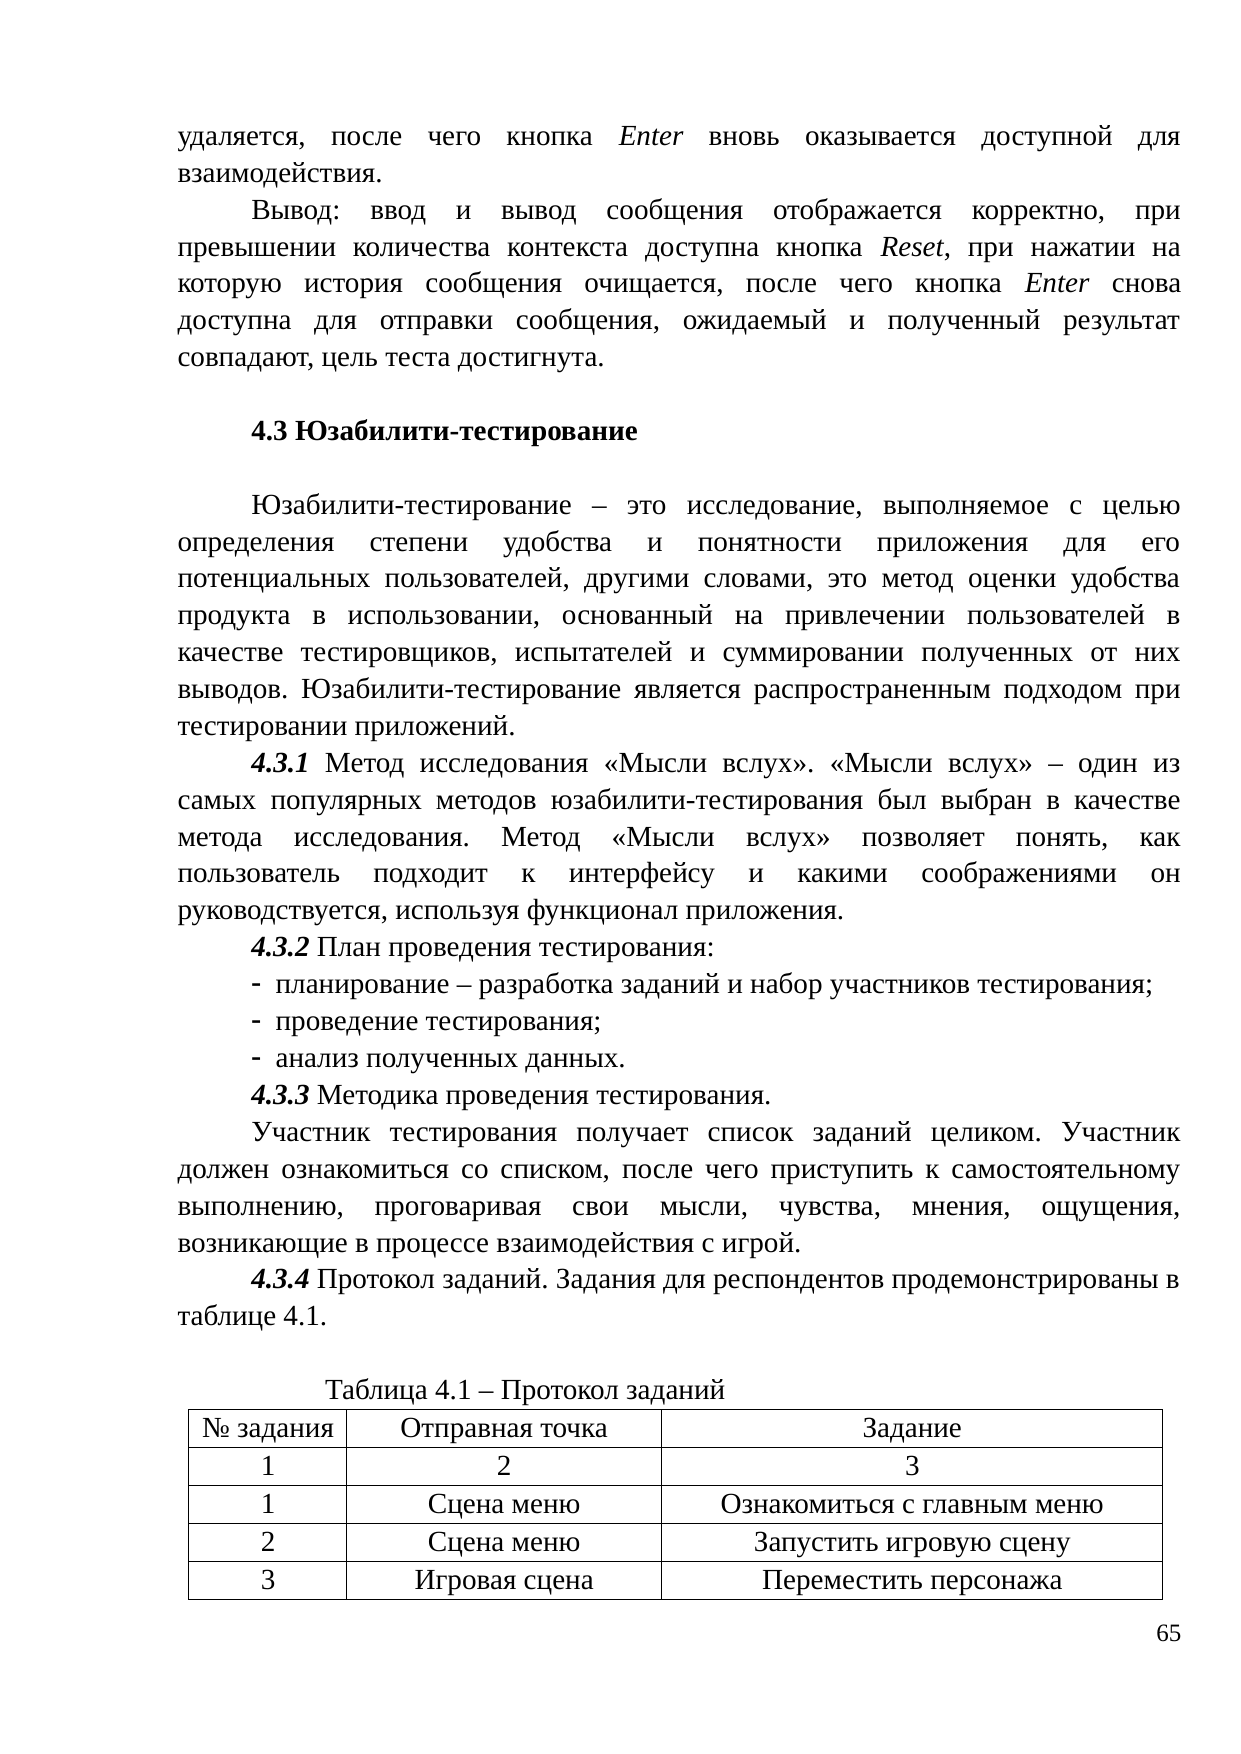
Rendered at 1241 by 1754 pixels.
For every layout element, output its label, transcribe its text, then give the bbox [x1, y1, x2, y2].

text Юзабилити-тестирование – это исследование, выполняемое с целью определения степени удобства и понятности приложения для его потенциальных пользователей, другими словами, это метод оценки удобства продукта в использовании, основанный на привлечении пользователей в качестве тестировщиков, испытателей и суммировании полученных от них выводов. Юзабилити-тестирование является распространенным подходом при тестировании приложений. [177, 487, 1181, 742]
subtitle 4.3 Юзабилити-тестирование [177, 413, 1181, 447]
list анализ полученных данных. [177, 1040, 1181, 1074]
table_header Задание [662, 1410, 1162, 1447]
table_cell 1 [189, 1448, 346, 1485]
table_cell Запустить игровую сцену [662, 1524, 1162, 1561]
table_header № задания [189, 1410, 346, 1447]
text Таблица 4.1 – Протокол заданий [177, 1372, 1181, 1406]
text Вывод: ввод и вывод сообщения отображается корректно, при превышении количества контекста доступна кнопка Reset, при нажатии на которую история сообщения очищается, после чего кнопка Enter снова доступна для отправки сообщения, ожидаемый и полученный результат совпадают, цель теста достигнута. [177, 192, 1181, 373]
list планирование – разработка заданий и набор участников тестирования; [177, 966, 1181, 1000]
list проведение тестирования; [177, 1003, 1181, 1037]
table_cell Переместить персонажа [662, 1562, 1162, 1599]
text 4.3.3 Методика проведения тестирования. [177, 1077, 1181, 1111]
table_cell Сцена меню [347, 1524, 661, 1561]
table_cell 1 [189, 1486, 346, 1523]
table_cell Ознакомиться с главным меню [662, 1486, 1162, 1523]
table_cell 3 [189, 1562, 346, 1599]
table_cell Игровая сцена [347, 1562, 661, 1599]
text Участник тестирования получает список заданий целиком. Участник должен ознакомиться со списком, после чего приступить к самостоятельному выполнению, проговаривая свои мысли, чувства, мнения, ощущения, возникающие в процессе взаимодействия с игрой. [177, 1114, 1181, 1258]
table_cell 2 [189, 1524, 346, 1561]
table_cell 3 [662, 1448, 1162, 1485]
table_cell 2 [347, 1448, 661, 1485]
text 4.3.2 План проведения тестирования: [177, 929, 1181, 963]
text 4.3.1 Метод исследования «Мысли вслух». «Мысли вслух» – один из самых популярных методов юзабилити-тестирования был выбран в качестве метода исследования. Метод «Мысли вслух» позволяет понять, как пользователь подходит к интерфейсу и какими соображениями он руководствуется, используя функционал приложения. [177, 745, 1181, 926]
table_cell Сцена меню [347, 1486, 661, 1523]
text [177, 118, 1181, 188]
text 4.3.4 Протокол заданий. Задания для респондентов продемонстрированы в таблице 4.1. [177, 1262, 1181, 1332]
table_header Отправная точка [347, 1410, 661, 1447]
